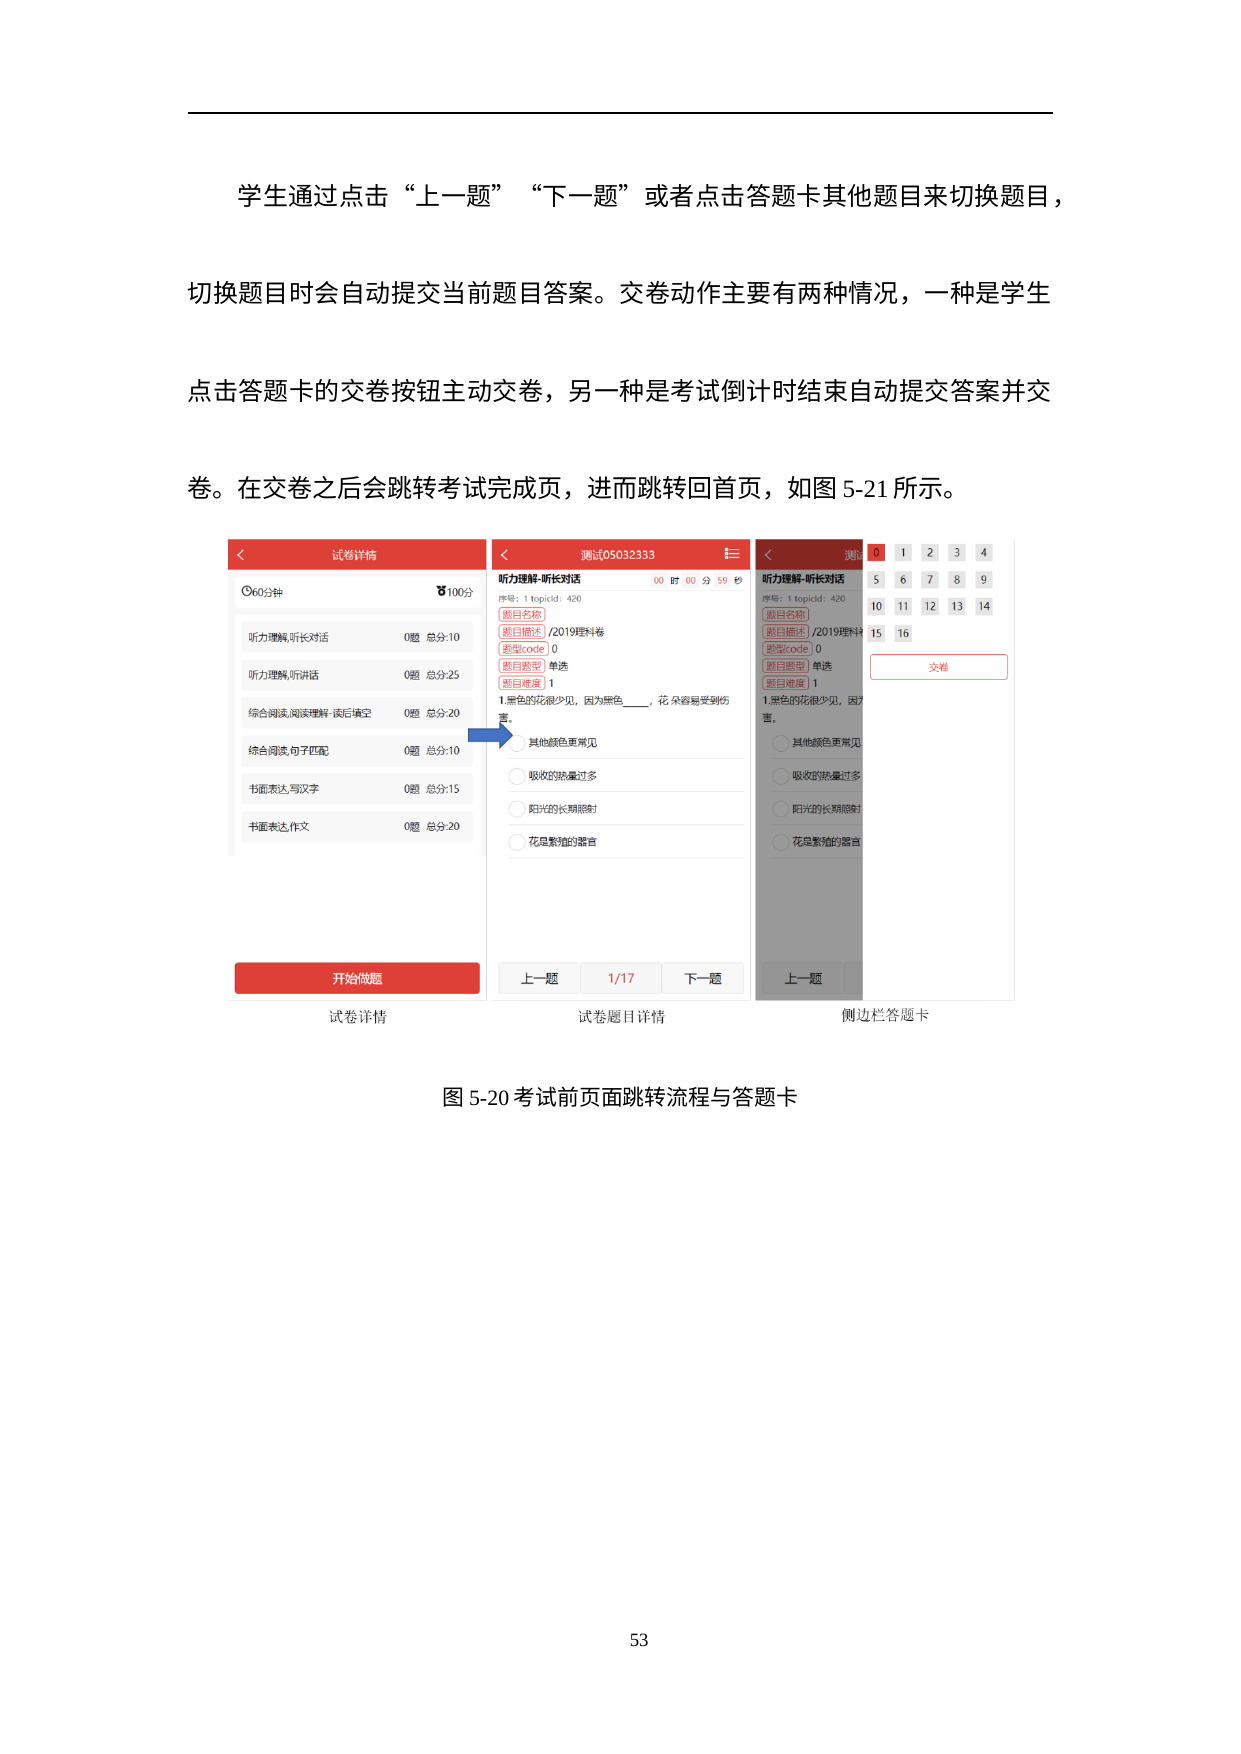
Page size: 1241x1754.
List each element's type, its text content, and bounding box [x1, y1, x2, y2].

text 学生通过点击“上一题”“下一题”或者点击答题卡其他题目来切换题目，切换题目时会自动提交当前题目答案。交卷动作主要有两种情况，一种是学生点击答题卡的交卷按钮主动交卷，另一种是考试倒计时结束自动提交答案并交卷。在交卷之后会跳转考试完成页，进而跳转回首页，如图5-21所示。 [187, 162, 1053, 519]
text 图5-20考试前页面跳转流程与答题卡 [187, 1080, 1053, 1112]
picture [224, 537, 1016, 1028]
